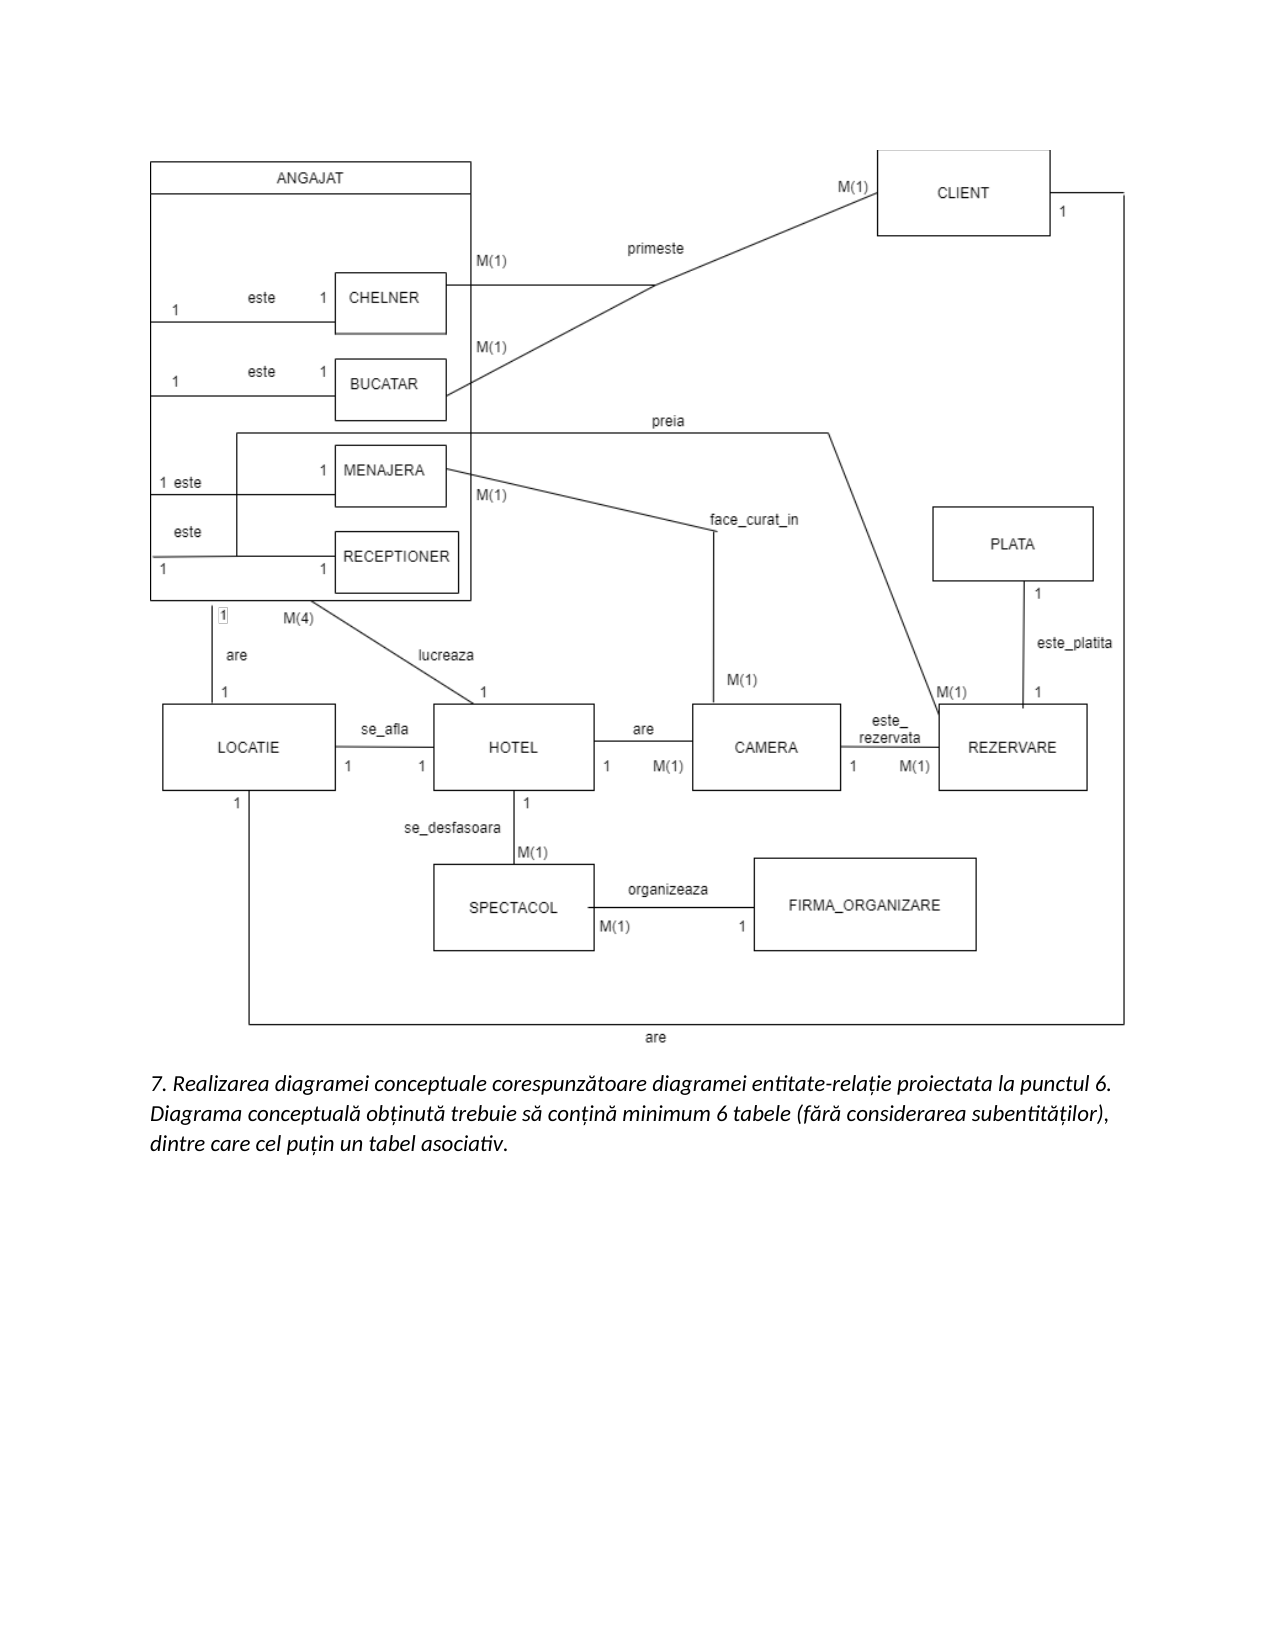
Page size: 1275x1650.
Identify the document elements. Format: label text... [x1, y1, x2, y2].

text 7. Realizarea diagramei conceptuale corespunzătoare diagramei entitate-relație proiectata la punctul 6. Diagrama conceptuală obținută trebuie să conțină minimum 6 tabele (fără considerarea subentităților), dintre care cel puțin un tabel asociativ. [150, 1069, 1125, 1157]
picture [150, 150, 1125, 1050]
